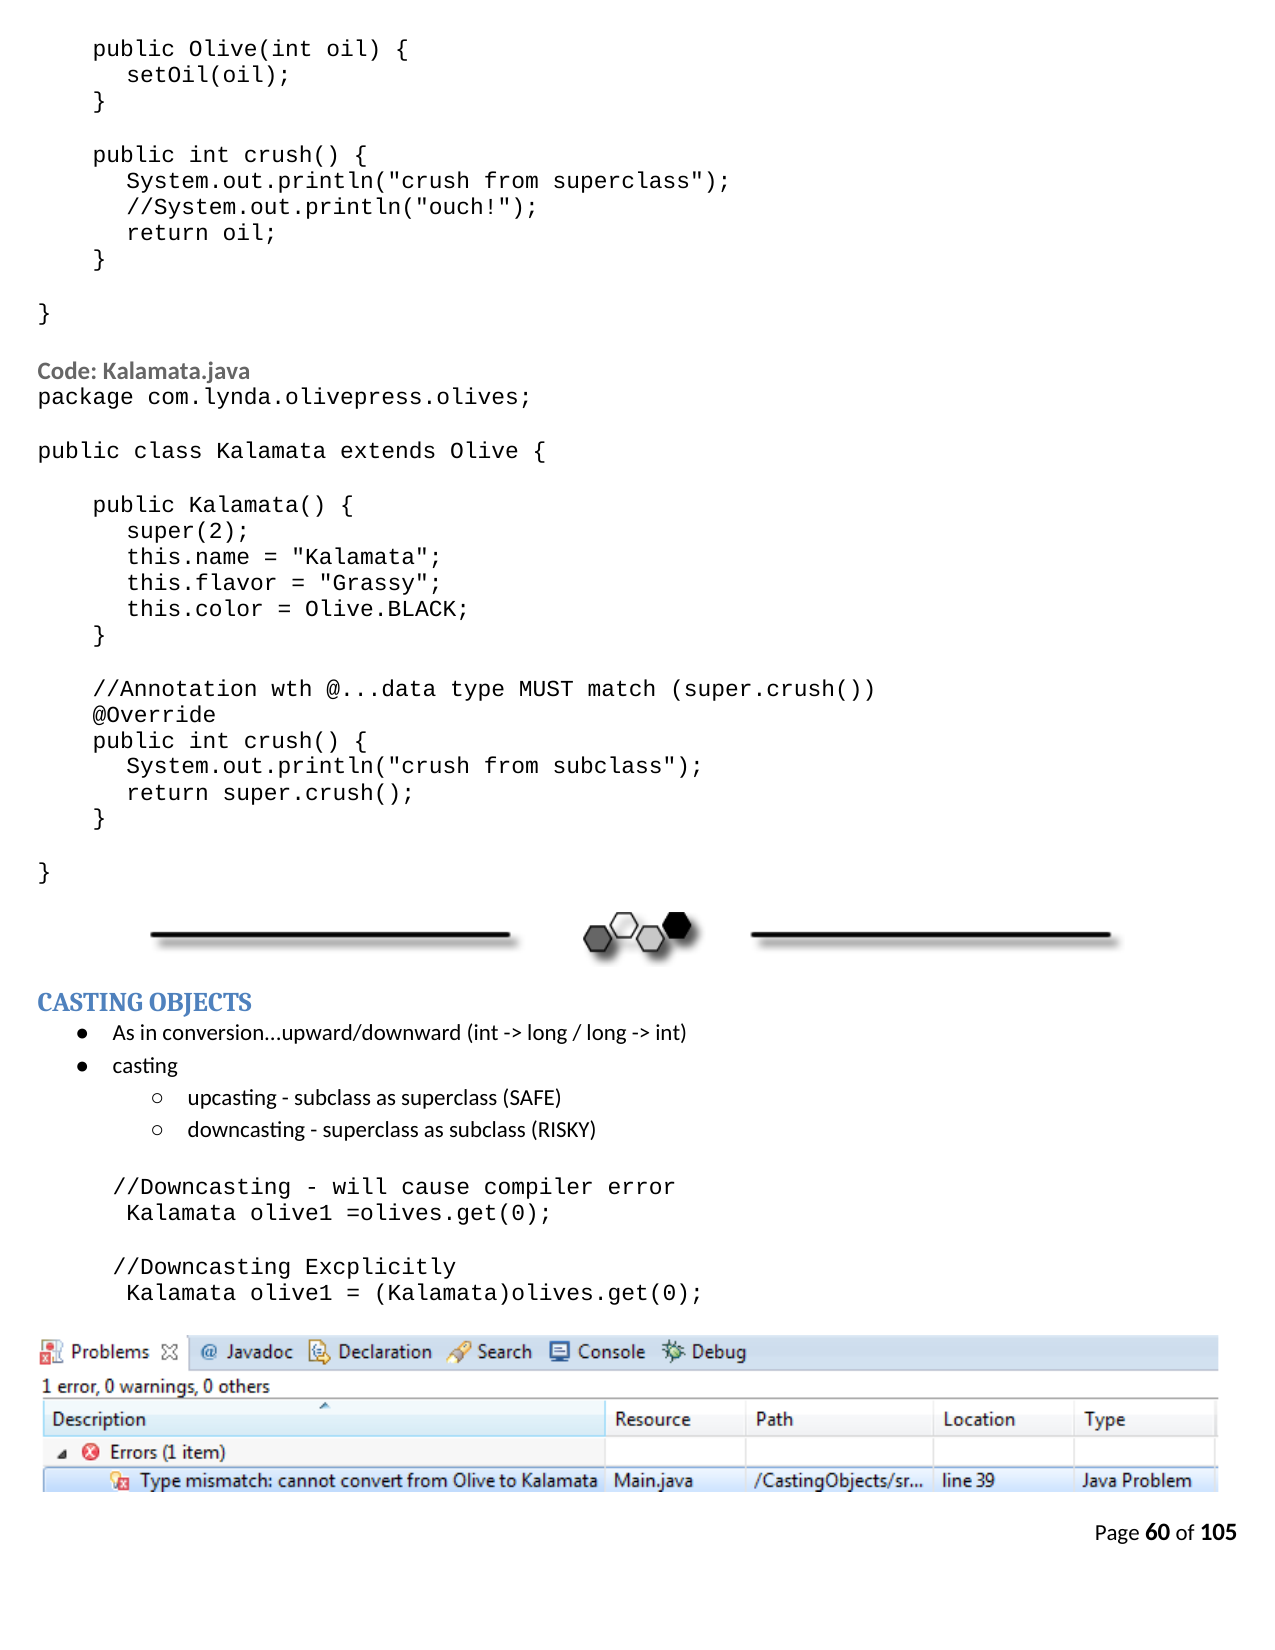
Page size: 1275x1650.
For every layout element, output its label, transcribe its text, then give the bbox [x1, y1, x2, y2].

subtitle Casting Objects [37, 987, 1237, 1018]
text //Downcasting Excplicitly [37, 1255, 1237, 1281]
text } [37, 861, 1237, 887]
text } [37, 89, 1237, 115]
text setOil(oil); [37, 63, 1237, 89]
list casting [75, 1051, 1237, 1079]
list As in conversion...upward/downward (int -> long / long -> int) [75, 1018, 1237, 1047]
text this.flavor = "Grassy"; [37, 571, 1237, 597]
text } [37, 247, 1237, 273]
text } [37, 807, 1237, 833]
text //System.out.println("ouch!"); [37, 195, 1237, 221]
text public Olive(int oil) { [37, 37, 1237, 63]
text Kalamata olive1 =olives.get(0); [37, 1201, 1237, 1227]
text public int crush() { [37, 729, 1237, 755]
text System.out.println("crush from superclass"); [37, 169, 1237, 195]
text return oil; [37, 221, 1237, 247]
list upcasting - subclass as superclass (SAFE) [150, 1083, 1237, 1111]
text @Override [37, 703, 1237, 729]
text package com.lynda.olivepress.olives; [37, 386, 1237, 411]
text //Annotation wth @...data type MUST match (super.crush()) [37, 677, 1237, 703]
text } [37, 623, 1237, 649]
text this.name = "Kalamata"; [37, 545, 1237, 571]
text Kalamata olive1 = (Kalamata)olives.get(0); [37, 1281, 1237, 1307]
picture [37, 1335, 1219, 1492]
text return super.crush(); [37, 781, 1237, 807]
text public class Kalamata extends Olive { [37, 439, 1237, 465]
list downcasting - superclass as subclass (RISKY) [150, 1115, 1237, 1143]
text public int crush() { [37, 143, 1237, 169]
text } [37, 301, 1237, 327]
text Code: Kalamata.java [37, 355, 1237, 386]
picture [150, 912, 1125, 967]
text public Kalamata() { [37, 493, 1237, 519]
text this.color = Olive.BLACK; [37, 597, 1237, 623]
text super(2); [37, 519, 1237, 545]
text //Downcasting - will cause compiler error [37, 1175, 1237, 1201]
text System.out.println("crush from subclass"); [37, 755, 1237, 781]
